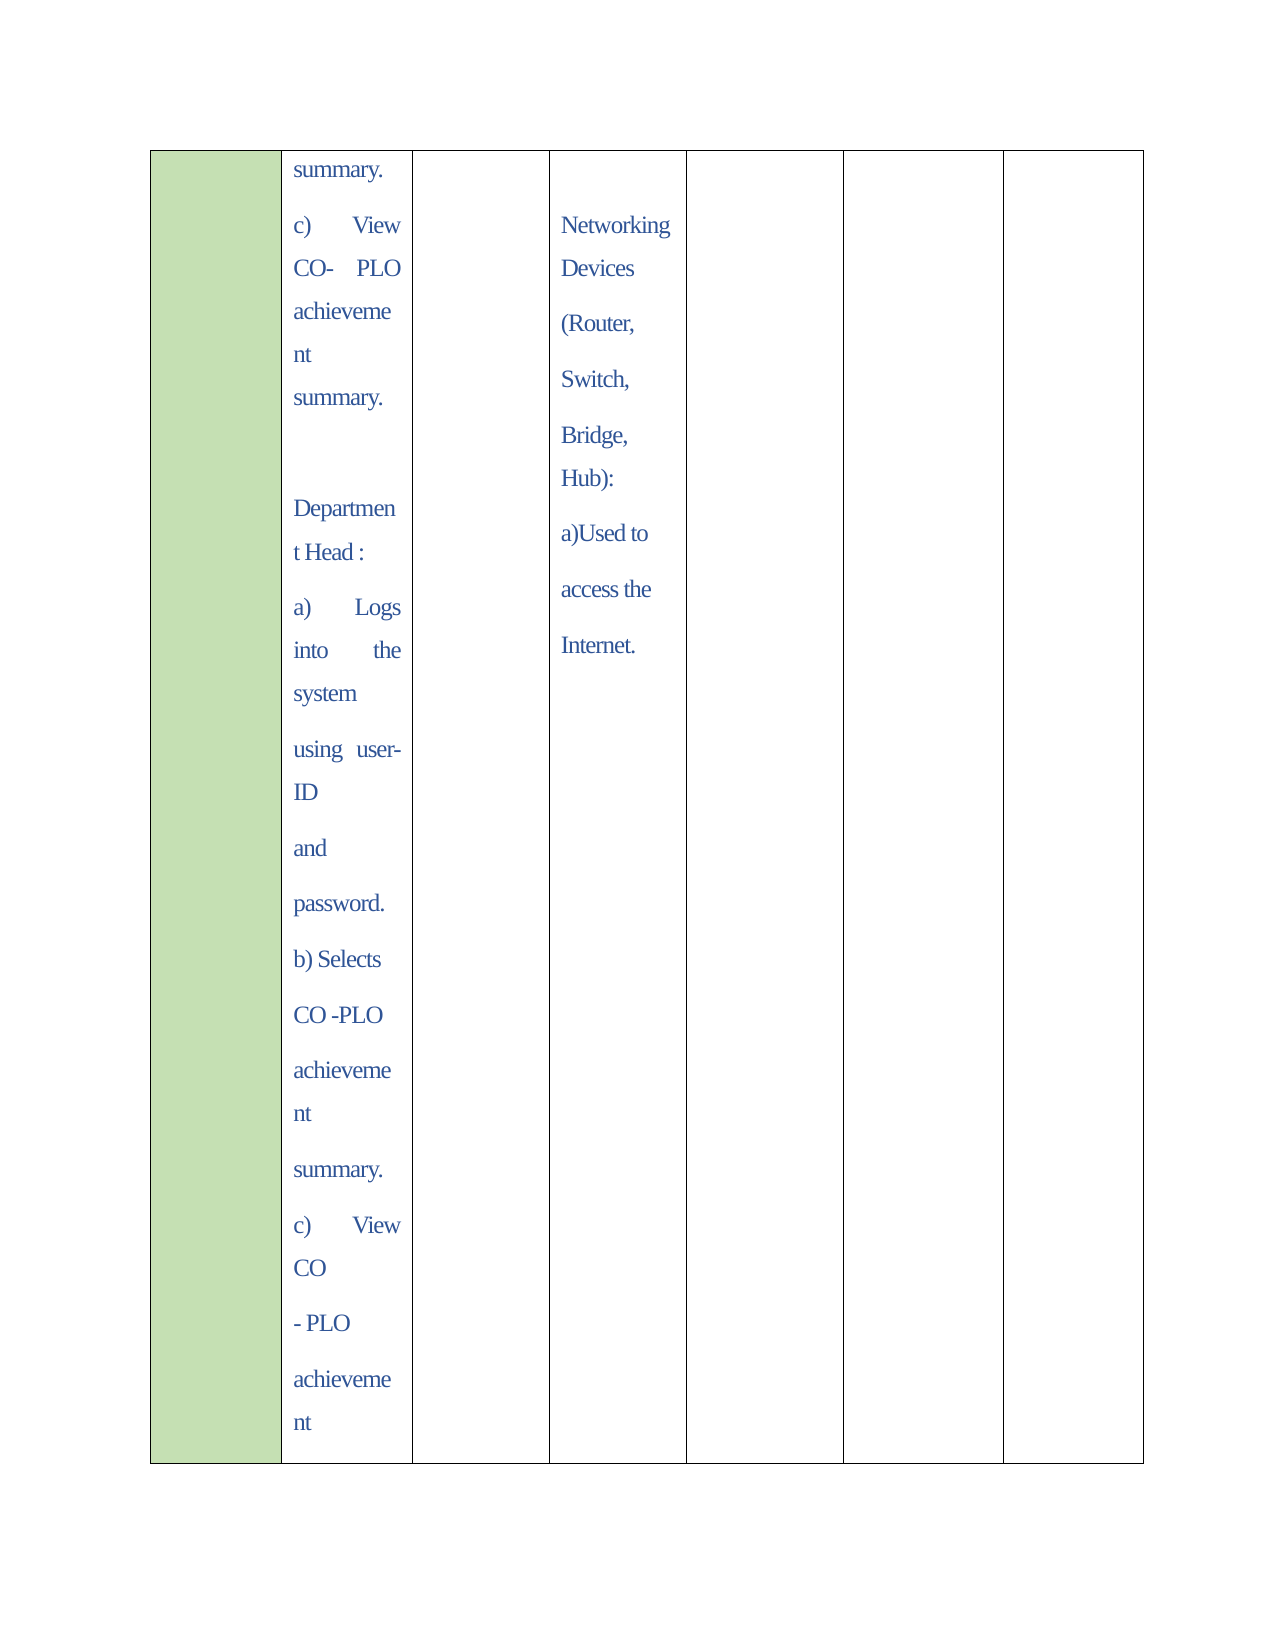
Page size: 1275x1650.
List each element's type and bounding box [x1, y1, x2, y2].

table_cell [550, 151, 686, 1463]
table_cell [282, 151, 412, 1463]
table_cell [687, 151, 843, 1463]
table_cell [844, 151, 1003, 1463]
table_cell [1004, 151, 1143, 1463]
table_cell [413, 151, 549, 1463]
table_cell [151, 151, 281, 1463]
